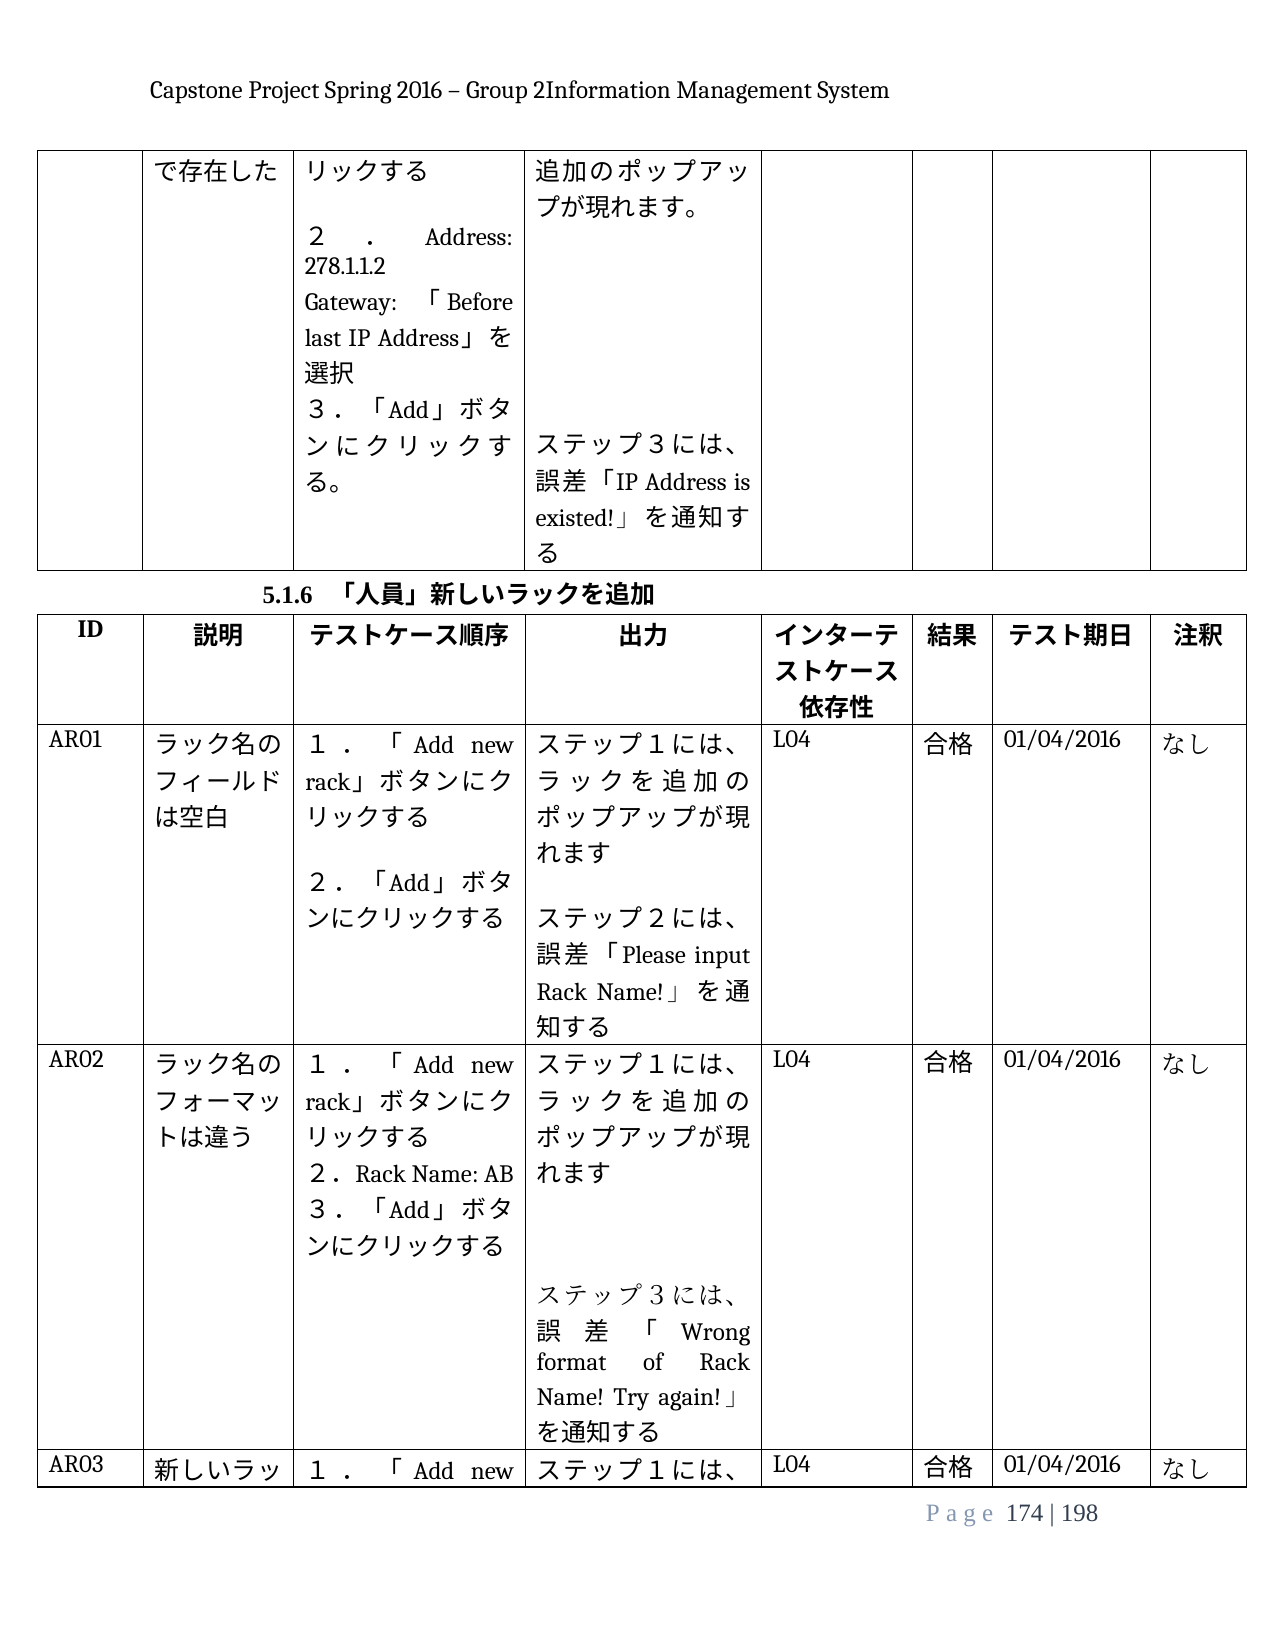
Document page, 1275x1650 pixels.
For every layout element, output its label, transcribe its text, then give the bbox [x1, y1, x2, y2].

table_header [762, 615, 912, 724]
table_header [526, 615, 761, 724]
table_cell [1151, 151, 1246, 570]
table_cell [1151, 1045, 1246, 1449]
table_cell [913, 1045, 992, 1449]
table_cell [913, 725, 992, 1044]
subtitle 「人員」新しいラックを追加 [262, 575, 1125, 611]
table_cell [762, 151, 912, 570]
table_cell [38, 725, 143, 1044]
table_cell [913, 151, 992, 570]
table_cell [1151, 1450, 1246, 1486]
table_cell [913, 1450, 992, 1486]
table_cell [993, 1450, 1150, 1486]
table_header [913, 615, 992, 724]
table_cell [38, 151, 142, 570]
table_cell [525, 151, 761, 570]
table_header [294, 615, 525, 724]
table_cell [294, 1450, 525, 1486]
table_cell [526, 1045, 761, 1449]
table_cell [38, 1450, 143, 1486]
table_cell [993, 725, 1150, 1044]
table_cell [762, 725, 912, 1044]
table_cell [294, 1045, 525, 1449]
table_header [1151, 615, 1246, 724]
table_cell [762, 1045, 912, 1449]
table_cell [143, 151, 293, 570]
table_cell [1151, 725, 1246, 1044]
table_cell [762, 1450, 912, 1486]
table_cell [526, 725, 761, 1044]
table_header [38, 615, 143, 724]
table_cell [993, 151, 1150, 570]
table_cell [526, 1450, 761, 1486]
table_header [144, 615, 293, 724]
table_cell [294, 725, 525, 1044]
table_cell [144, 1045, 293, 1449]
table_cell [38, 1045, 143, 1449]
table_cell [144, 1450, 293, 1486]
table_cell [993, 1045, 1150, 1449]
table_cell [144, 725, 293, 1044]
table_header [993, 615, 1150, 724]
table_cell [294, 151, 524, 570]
